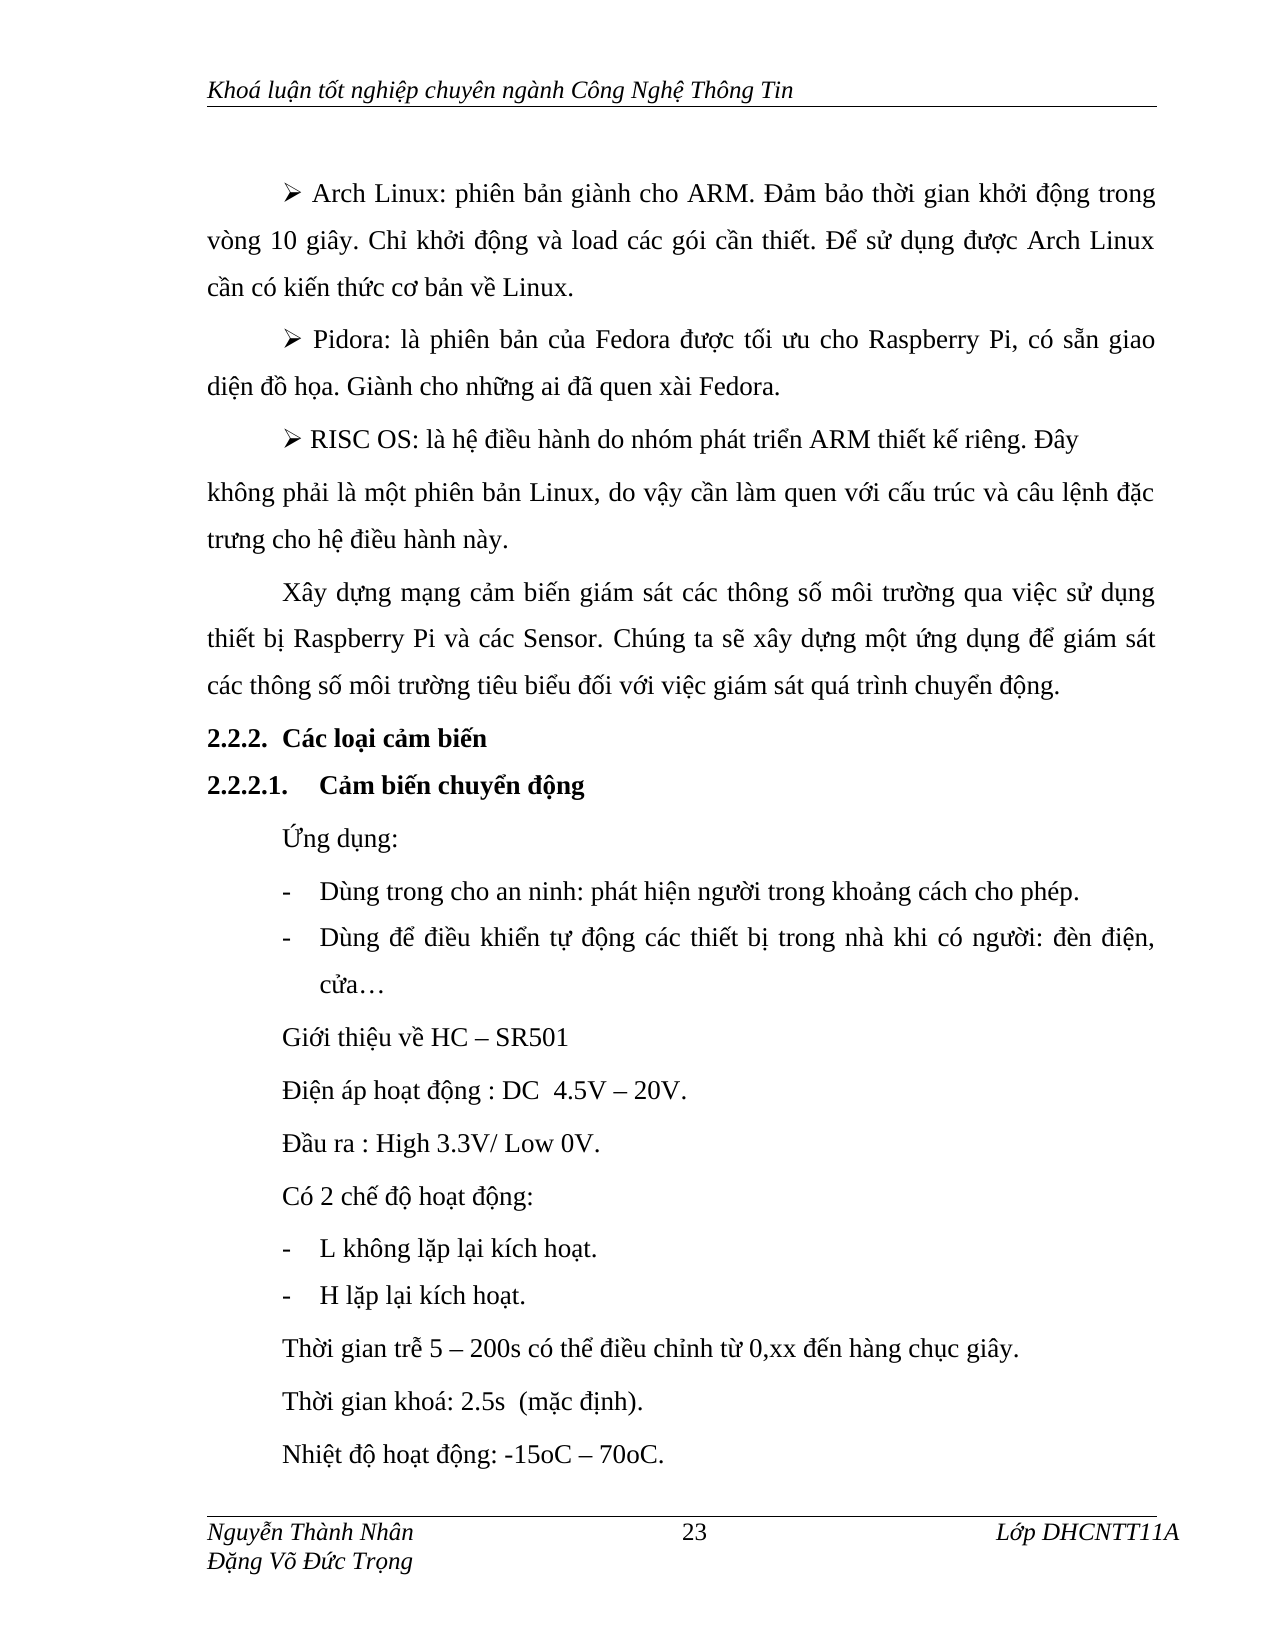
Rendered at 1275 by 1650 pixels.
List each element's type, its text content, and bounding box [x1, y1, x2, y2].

text Điện áp hoạt động : DC 4.5V – 20V. [282, 1074, 1157, 1105]
text Thời gian trễ 5 – 200s có thể điều chỉnh từ 0,xx đến hàng chục giây. [282, 1332, 1157, 1363]
list Các loại cảm biến [207, 722, 1157, 753]
text RISC OS: là hệ điều hành do nhóm phát triển ARM thiết kế riêng. Đây [207, 423, 1157, 454]
text Xây dựng mạng cảm biến giám sát các thông số môi trường qua việc sử dụng thiết bị Raspberry Pi và các Sensor. Chúng ta sẽ xây dựng một ứng dụng để giám sát các thông số môi trường tiêu biểu đối với việc giám sát quá trình chuyển động. [207, 576, 1157, 700]
text Arch Linux: phiên bản giành cho ARM. Đảm bảo thời gian khởi động trong vòng 10 giây. Chỉ khởi động và load các gói cần thiết. Để sử dụng được Arch Linux cần có kiến thức cơ bản về Linux. [207, 177, 1157, 302]
list H lặp lại kích hoạt. [282, 1279, 1157, 1310]
list Dùng để điều khiển tự động các thiết bị trong nhà khi có người: đèn điện, cửa… [282, 921, 1157, 999]
list L không lặp lại kích hoạt. [282, 1233, 1157, 1264]
list Dùng trong cho an ninh: phát hiện người trong khoảng cách cho phép. [282, 875, 1157, 906]
text Pidora: là phiên bản của Fedora được tối ưu cho Raspberry Pi, có sẵn giao diện đồ họa. Giành cho những ai đã quen xài Fedora. [207, 323, 1157, 401]
list Cảm biến chuyển động [207, 769, 1157, 800]
text Nhiệt độ hoạt động: -15oC – 70oC. [282, 1438, 1157, 1469]
text Thời gian khoá: 2.5s (mặc định). [282, 1385, 1157, 1416]
text Có 2 chế độ hoạt động: [282, 1180, 1157, 1211]
text Giới thiệu về HC – SR501 [282, 1021, 1157, 1052]
text Đầu ra : High 3.3V/ Low 0V. [282, 1127, 1157, 1158]
text không phải là một phiên bản Linux, do vậy cần làm quen với cấu trúc và câu lệnh đặc trưng cho hệ điều hành này. [207, 476, 1157, 554]
text Ứng dụng: [282, 822, 1157, 853]
